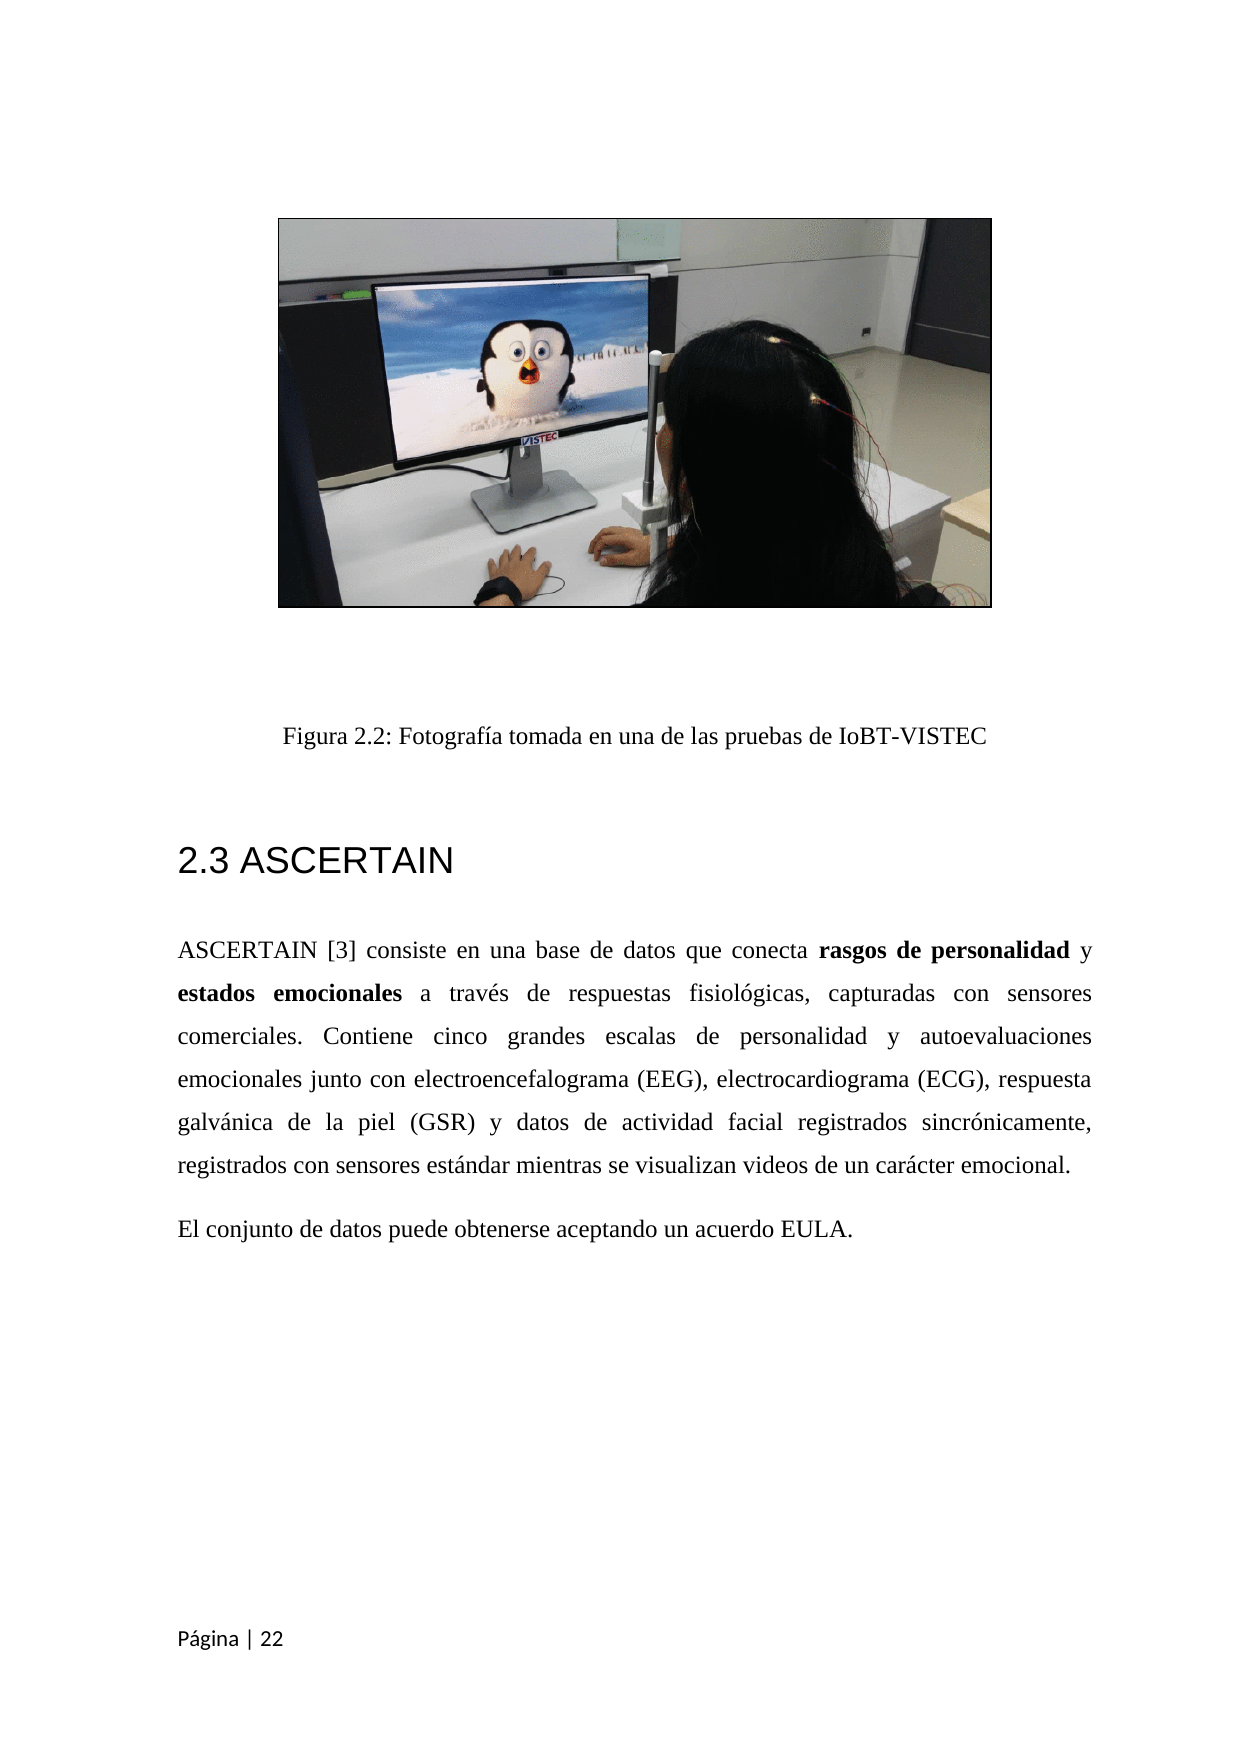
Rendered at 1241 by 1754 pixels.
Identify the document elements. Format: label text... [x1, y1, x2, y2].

text ASCERTAIN [3] consiste en una base de datos que conecta rasgos de personalidad y estados emocionales a través de respuestas fisiológicas, capturadas con sensores comerciales. Contiene cinco grandes escalas de personalidad y autoevaluaciones emocionales junto con electroencefalograma (EEG), electrocardiograma (ECG), respuesta galvánica de la piel (GSR) y datos de actividad facial registrados sincrónicamente, registrados con sensores estándar mientras se visualizan videos de un carácter emocional. [177, 935, 1092, 1179]
text Figura 2.2: Fotografía tomada en una de las pruebas de IoBT-VISTEC [177, 721, 1092, 750]
picture [279, 219, 990, 606]
subtitle 2.3 ASCERTAIN [177, 838, 1092, 881]
text El conjunto de datos puede obtenerse aceptando un acuerdo EULA. [177, 1214, 1092, 1243]
